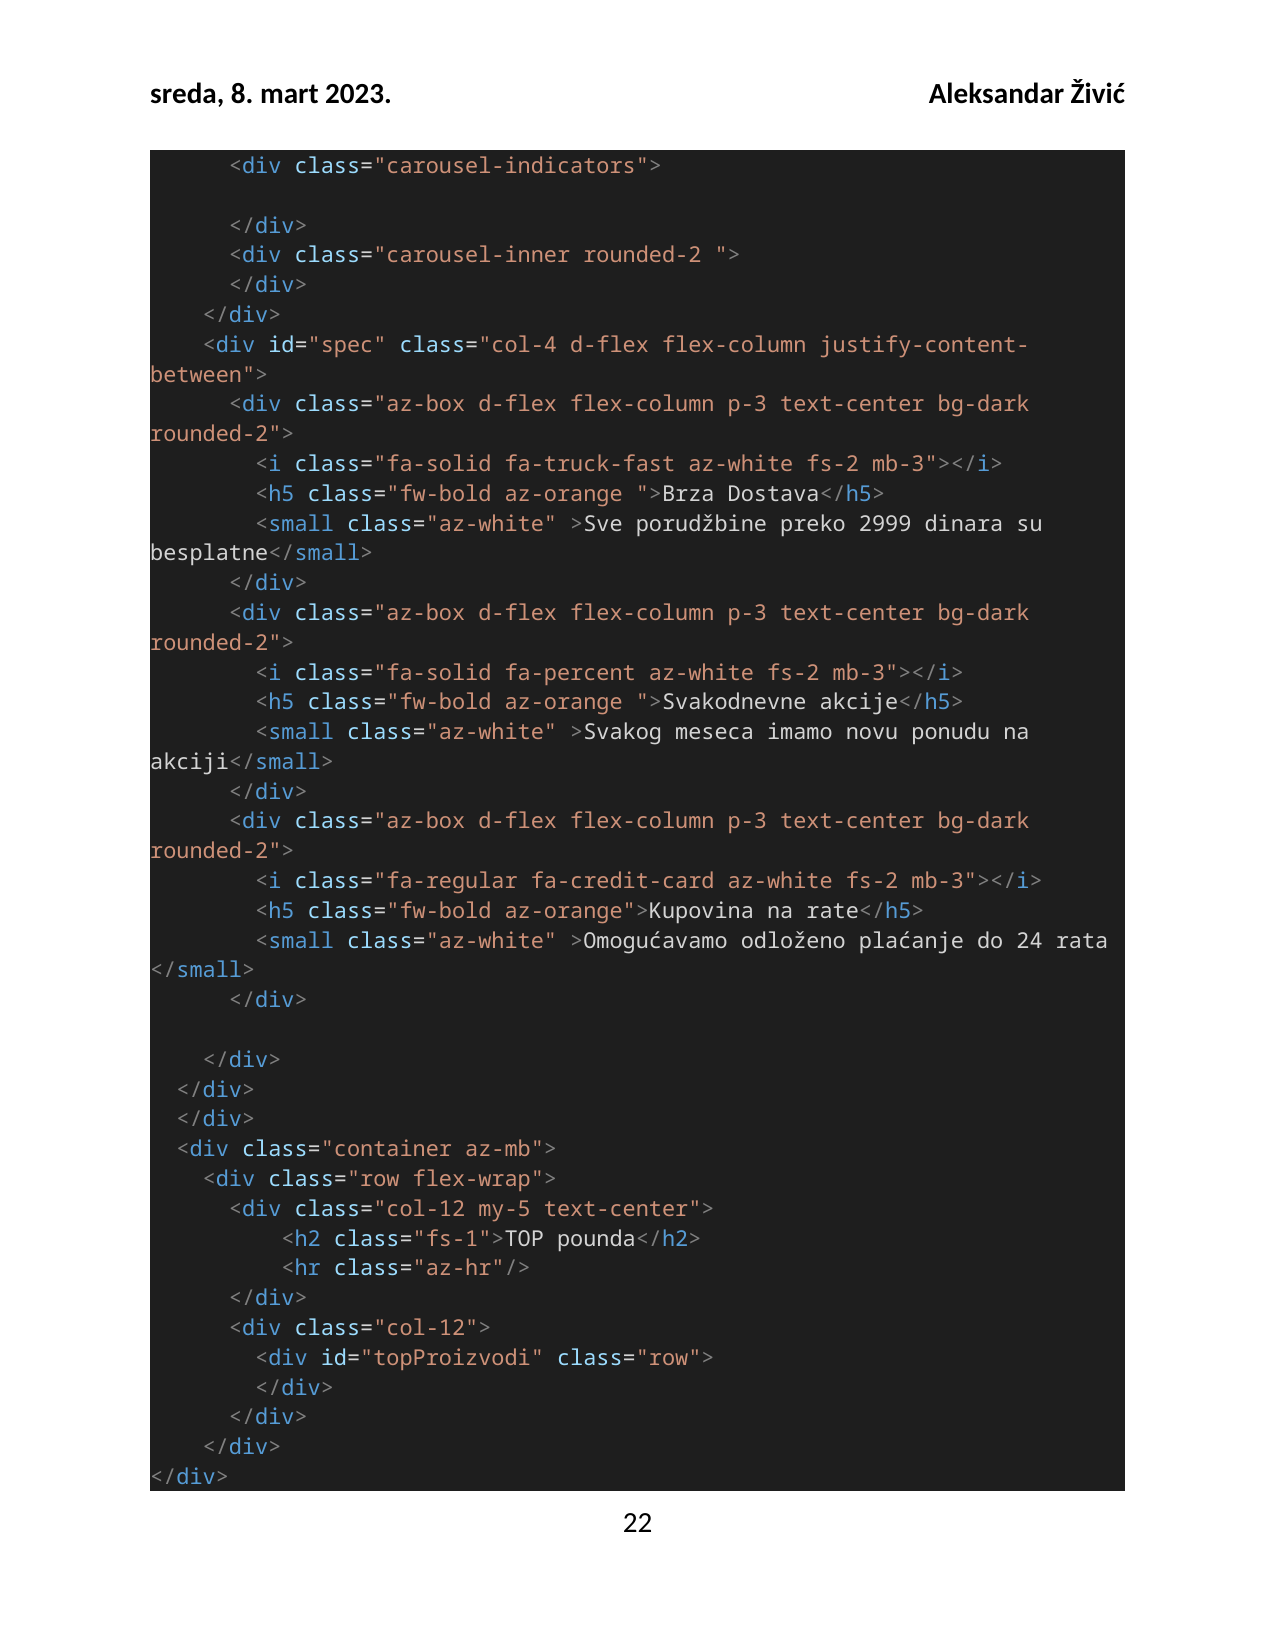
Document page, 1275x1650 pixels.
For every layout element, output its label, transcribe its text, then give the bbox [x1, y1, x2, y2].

text <div class="container az-mb"> [150, 1133, 1125, 1163]
text <i class="fa-regular fa-credit-card az-white fs-2 mb-3"></i> [150, 865, 1125, 895]
text </div> [150, 1371, 1125, 1401]
text <div class="carousel-indicators"> [150, 150, 1125, 180]
text <div id="topProizvodi" class="row"> [150, 1342, 1125, 1371]
text <h2 class="fs-1">TOP pounda</h2> [150, 1222, 1125, 1252]
text </div> [150, 984, 1125, 1014]
text </div> [150, 1044, 1125, 1073]
text <i class="fa-solid fa-truck-fast az-white fs-2 mb-3"></i> [150, 448, 1125, 478]
text </div> [150, 1401, 1125, 1431]
text </div> [150, 299, 1125, 329]
text </div> [150, 1073, 1125, 1103]
text </div> [150, 567, 1125, 597]
text </div> [150, 776, 1125, 805]
text <div class="row flex-wrap"> [150, 1163, 1125, 1193]
text <div class="col-12"> [150, 1312, 1125, 1342]
text <h5 class="fw-bold az-orange ">Svakodnevne akcije</h5> [150, 686, 1125, 716]
text </div> [150, 1461, 1125, 1491]
text <div id="spec" class="col-4 d-flex flex-column justify-content-between"> [150, 329, 1125, 388]
text <small class="az-white" >Svakog meseca imamo novu ponudu na akciji</small> [150, 716, 1125, 776]
text <div class="az-box d-flex flex-column p-3 text-center bg-dark rounded-2"> [150, 805, 1125, 865]
text <h5 class="fw-bold az-orange ">Brza Dostava</h5> [150, 478, 1125, 507]
text </div> [150, 1431, 1125, 1461]
text <div class="az-box d-flex flex-column p-3 text-center bg-dark rounded-2"> [150, 597, 1125, 656]
text <div class="az-box d-flex flex-column p-3 text-center bg-dark rounded-2"> [150, 388, 1125, 448]
text </div> [150, 1282, 1125, 1312]
text <hr class="az-hr"/> [150, 1252, 1125, 1282]
text </div> [150, 209, 1125, 239]
text <div class="col-12 my-5 text-center"> [150, 1193, 1125, 1222]
text </div> [150, 269, 1125, 299]
text <small class="az-white" >Sve porudžbine preko 2999 dinara su besplatne</small> [150, 507, 1125, 567]
text <i class="fa-solid fa-percent az-white fs-2 mb-3"></i> [150, 656, 1125, 686]
text <h5 class="fw-bold az-orange">Kupovina na rate</h5> [150, 895, 1125, 924]
text </div> [150, 1103, 1125, 1133]
text <small class="az-white" >Omogućavamo odloženo plaćanje do 24 rata </small> [150, 924, 1125, 984]
text <div class="carousel-inner rounded-2 "> [150, 239, 1125, 269]
